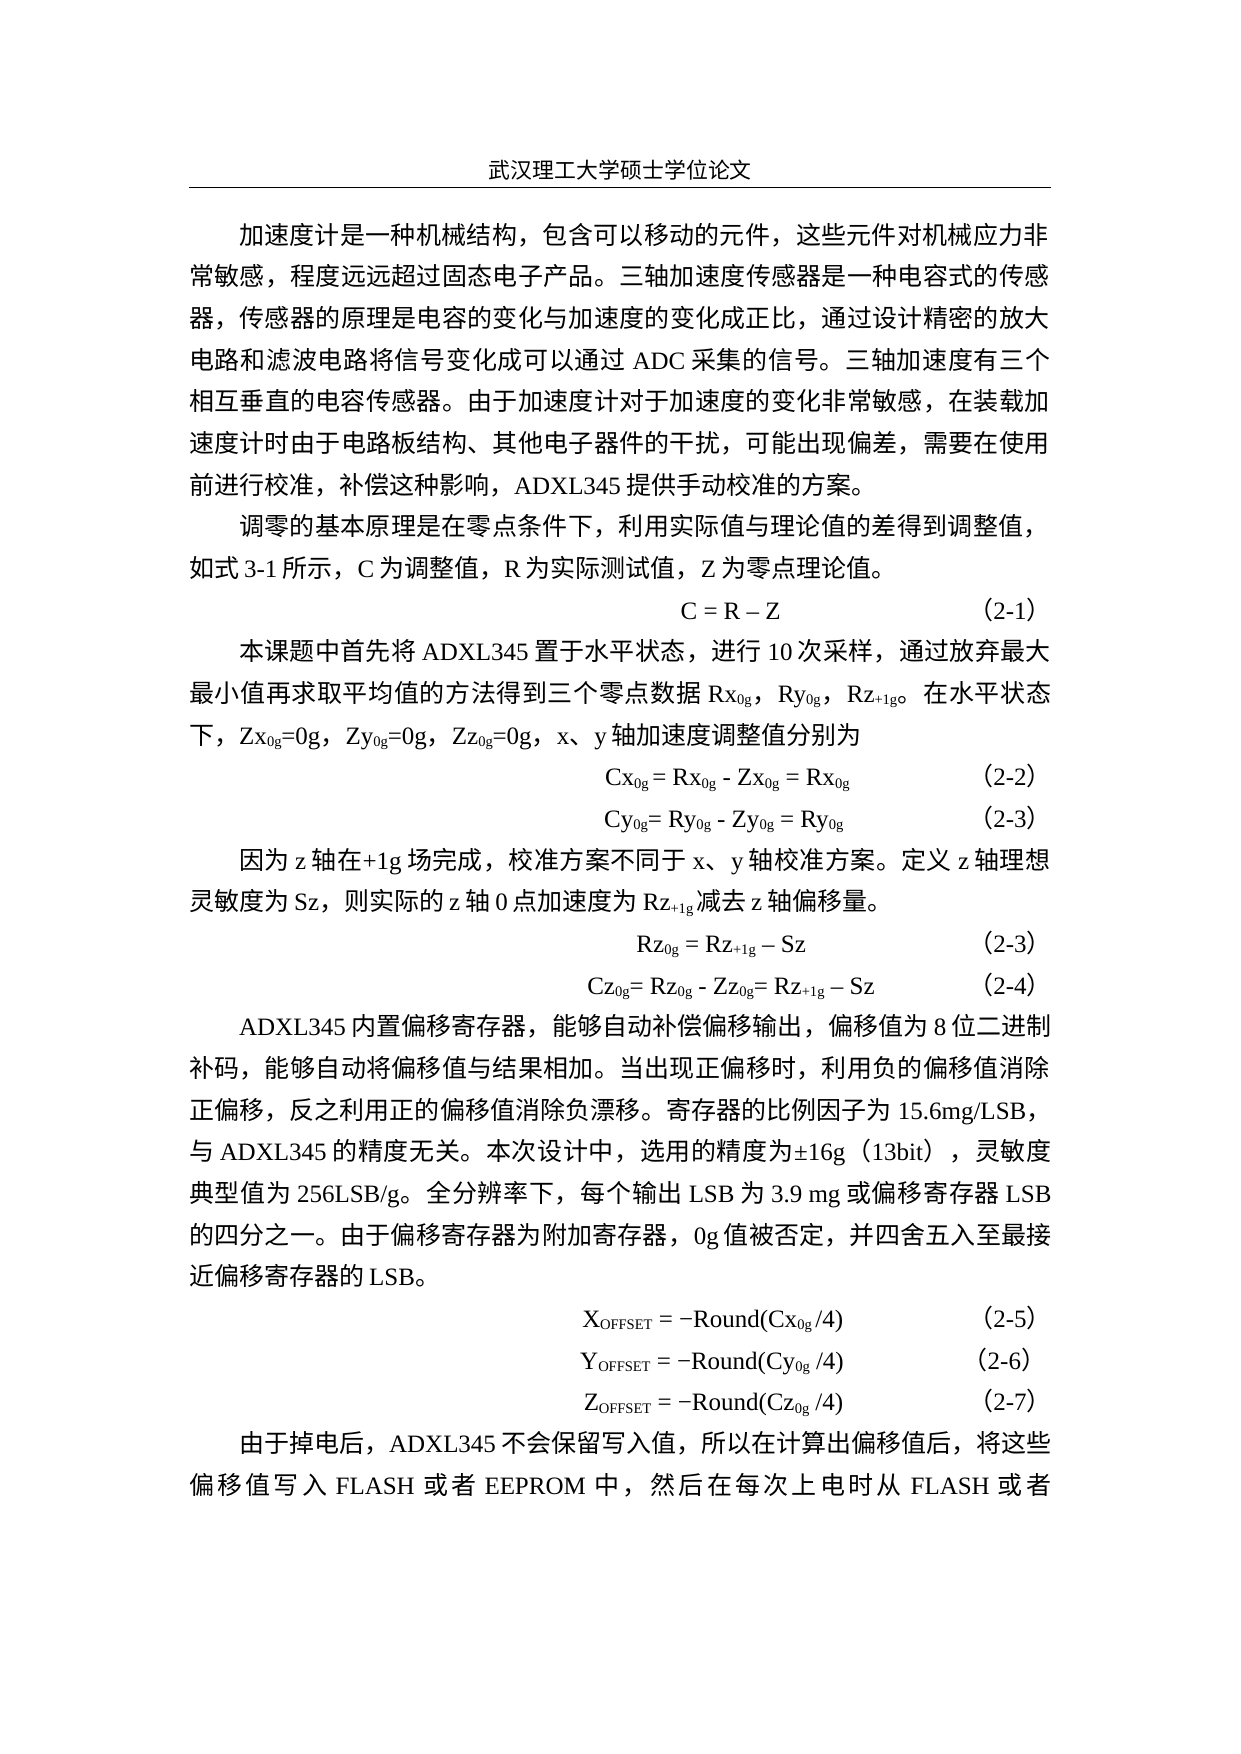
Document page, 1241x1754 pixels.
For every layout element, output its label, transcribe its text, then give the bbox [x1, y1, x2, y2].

text ADXL345内置偏移寄存器，能够自动补偿偏移输出，偏移值为8位二进制补码，能够自动将偏移值与结果相加。当出现正偏移时，利用负的偏移值消除正偏移，反之利用正的偏移值消除负漂移。寄存器的比例因子为15.6mg/LSB，与ADXL345的精度无关。本次设计中，选用的精度为±16g（13bit），灵敏度典型值为256LSB/g。全分辨率下，每个输出LSB为3.9 mg或偏移寄存器LSB的四分之一。由于偏移寄存器为附加寄存器，0g值被否定，并四舍五入至最接近偏移寄存器的LSB。 [189, 1002, 1051, 1294]
text XOFFSET = −Round(Cx0g /4) （2-5） [189, 1294, 1051, 1336]
text Cx0g = Rx0g - Zx0g = Rx0g （2-2） [189, 752, 1051, 794]
text Cy0g= Ry0g - Zy0g = Ry0g （2-3） [189, 794, 1051, 836]
text Rz0g = Rz+1g – Sz （2-3） [189, 919, 1051, 961]
text Cz0g= Rz0g - Zz0g= Rz+1g – Sz （2-4） [189, 961, 1051, 1002]
text YOFFSET = −Round(Cy0g /4) （2-6） [189, 1336, 1051, 1377]
text 加速度计是一种机械结构，包含可以移动的元件，这些元件对机械应力非常敏感，程度远远超过固态电子产品。三轴加速度传感器是一种电容式的传感器，传感器的原理是电容的变化与加速度的变化成正比，通过设计精密的放大电路和滤波电路将信号变化成可以通过ADC采集的信号。三轴加速度有三个相互垂直的电容传感器。由于加速度计对于加速度的变化非常敏感，在装载加速度计时由于电路板结构、其他电子器件的干扰，可能出现偏差，需要在使用前进行校准，补偿这种影响，ADXL345提供手动校准的方案。 [189, 211, 1051, 502]
text ZOFFSET = −Round(Cz0g /4) （2-7） [189, 1377, 1051, 1419]
text 本课题中首先将ADXL345置于水平状态，进行10次采样，通过放弃最大最小值再求取平均值的方法得到三个零点数据Rx0g，Ry0g，Rz+1g。在水平状态下，Zx0g=0g，Zy0g=0g，Zz0g=0g，x、y轴加速度调整值分别为 [189, 627, 1051, 752]
text C = R – Z （2-1） [189, 586, 1051, 627]
text 调零的基本原理是在零点条件下，利用实际值与理论值的差得到调整值，如式3-1所示，C为调整值，R为实际测试值，Z为零点理论值。 [189, 502, 1051, 586]
text 因为z轴在+1g场完成，校准方案不同于x、y轴校准方案。定义z轴理想灵敏度为Sz，则实际的z轴0点加速度为Rz+1g减去z轴偏移量。 [189, 836, 1051, 919]
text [189, 1419, 1051, 1502]
